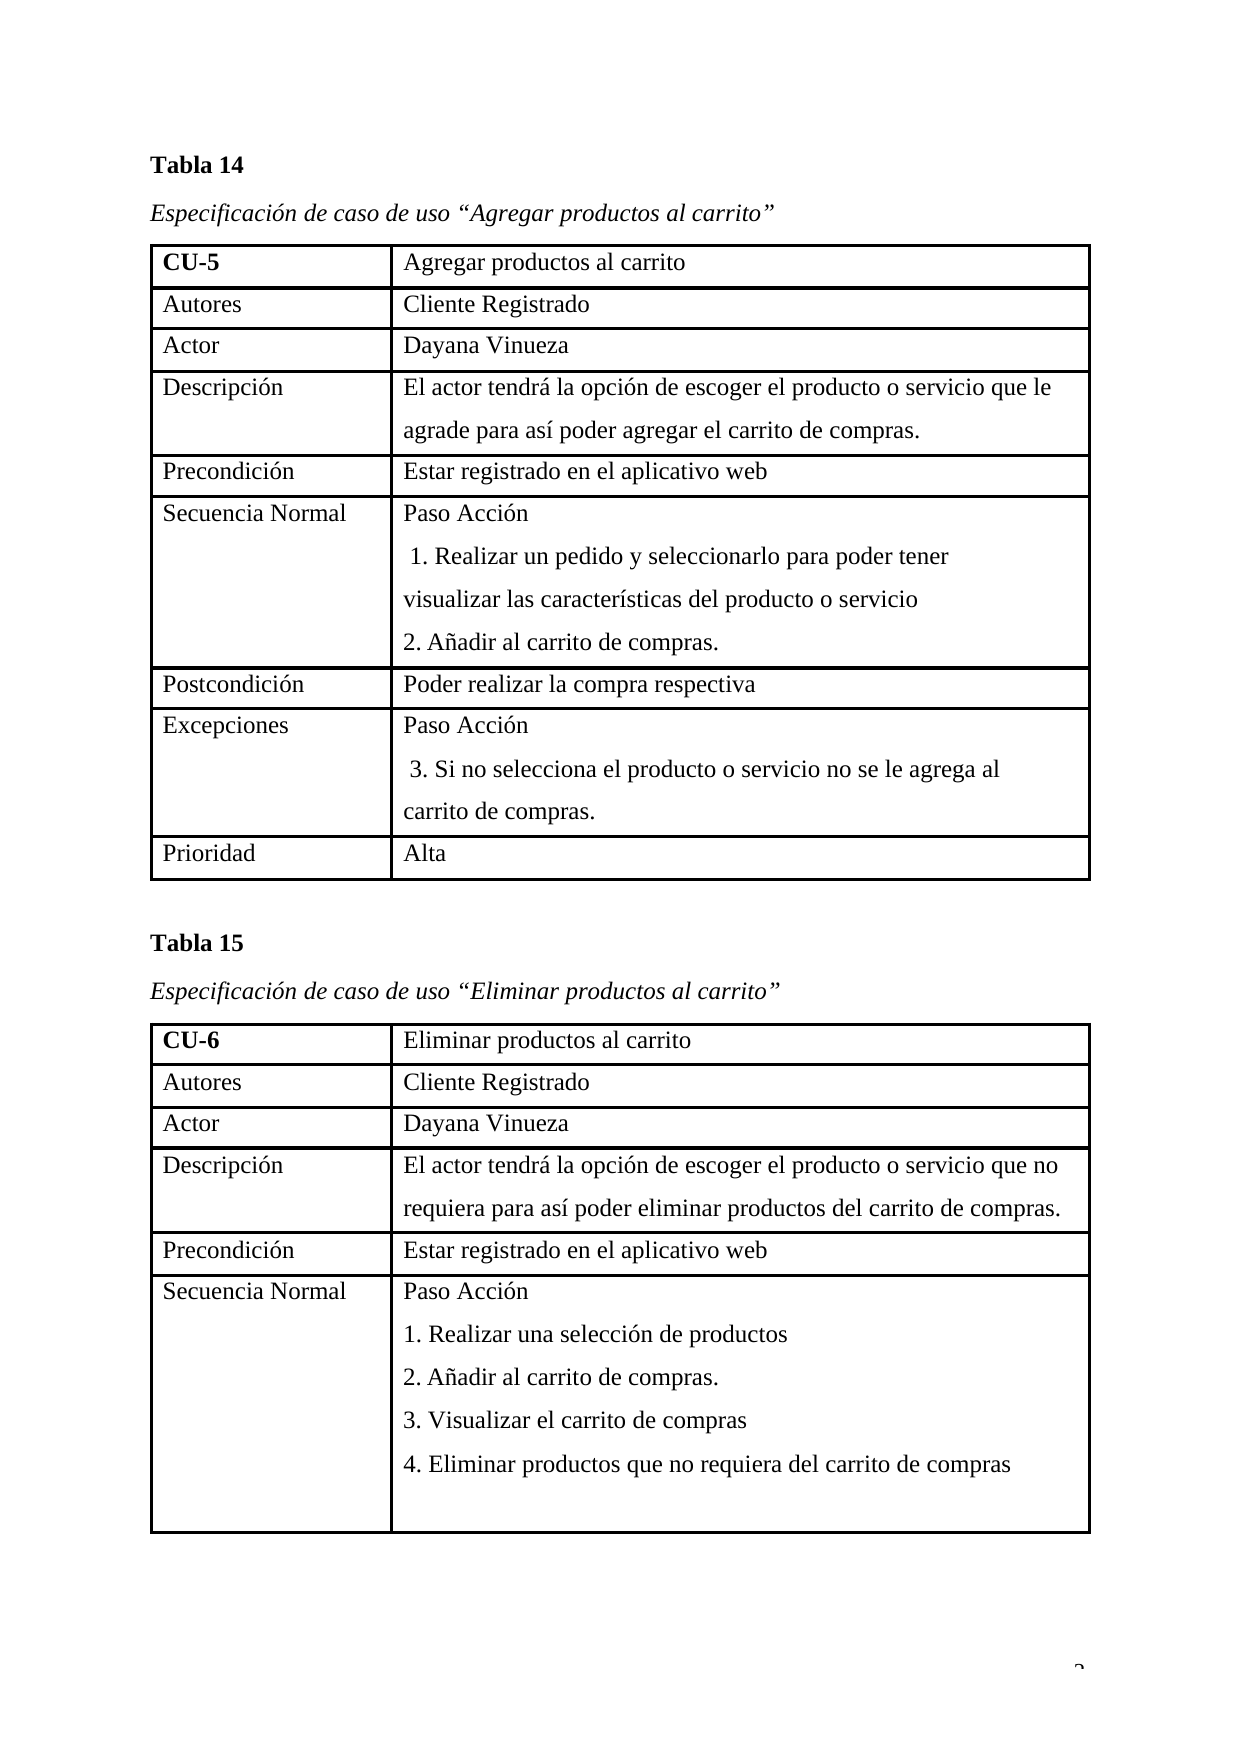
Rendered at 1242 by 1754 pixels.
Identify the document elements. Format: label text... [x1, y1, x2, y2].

table_cell Prioridad [153, 838, 390, 878]
table_cell Cliente Registrado [393, 290, 1088, 327]
table_cell Estar registrado en el aplicativo web [393, 1234, 1088, 1273]
table_cell Paso Acción Realizar una selección de productos Añadir al carrito de compras. Visualizar el carrito de compras Eliminar productos que no requiera del carrito de compras [393, 1277, 1088, 1531]
table_cell Descripción [153, 373, 390, 454]
table_cell Poder realizar la compra respectiva [393, 670, 1088, 707]
text Especificación de caso de uso “Eliminar productos al carrito” [150, 976, 1114, 1005]
table_cell Paso Acción 3. Si no selecciona el producto o servicio no se le agrega al carrito de compras. [393, 710, 1088, 835]
table_cell Dayana Vinueza [393, 330, 1088, 369]
table_cell El actor tendrá la opción de escoger el producto o servicio que no requiera para así poder eliminar productos del carrito de compras. [393, 1150, 1088, 1231]
table_header Agregar productos al carrito [393, 247, 1088, 286]
table_cell Autores [153, 1066, 390, 1106]
table_header CU-6 [153, 1026, 390, 1063]
table_cell Secuencia Normal [153, 498, 390, 666]
subtitle Tabla 15 [150, 928, 1114, 957]
table_cell Secuencia Normal [153, 1277, 390, 1531]
table_cell Descripción [153, 1150, 390, 1231]
table_cell Paso Acción Realizar un pedido y seleccionarlo para poder tener visualizar las características del producto o servicio Añadir al carrito de compras. [393, 498, 1088, 666]
table_cell Postcondición [153, 670, 390, 707]
table_cell Alta [393, 838, 1088, 878]
text Especificación de caso de uso “Agregar productos al carrito” [150, 198, 1114, 226]
table_cell El actor tendrá la opción de escoger el producto o servicio que le agrade para así poder agregar el carrito de compras. [393, 373, 1088, 454]
subtitle Tabla 14 [150, 150, 1114, 179]
table_cell Excepciones [153, 710, 390, 835]
table_header CU-5 [153, 247, 390, 286]
table_cell Dayana Vinueza [393, 1109, 1088, 1146]
table_cell Cliente Registrado [393, 1066, 1088, 1106]
table_cell Actor [153, 330, 390, 369]
table_cell Precondición [153, 1234, 390, 1273]
table_cell Autores [153, 290, 390, 327]
table_cell Actor [153, 1109, 390, 1146]
table_cell Estar registrado en el aplicativo web [393, 457, 1088, 494]
table_cell Precondición [153, 457, 390, 494]
table_header Eliminar productos al carrito [393, 1026, 1088, 1063]
